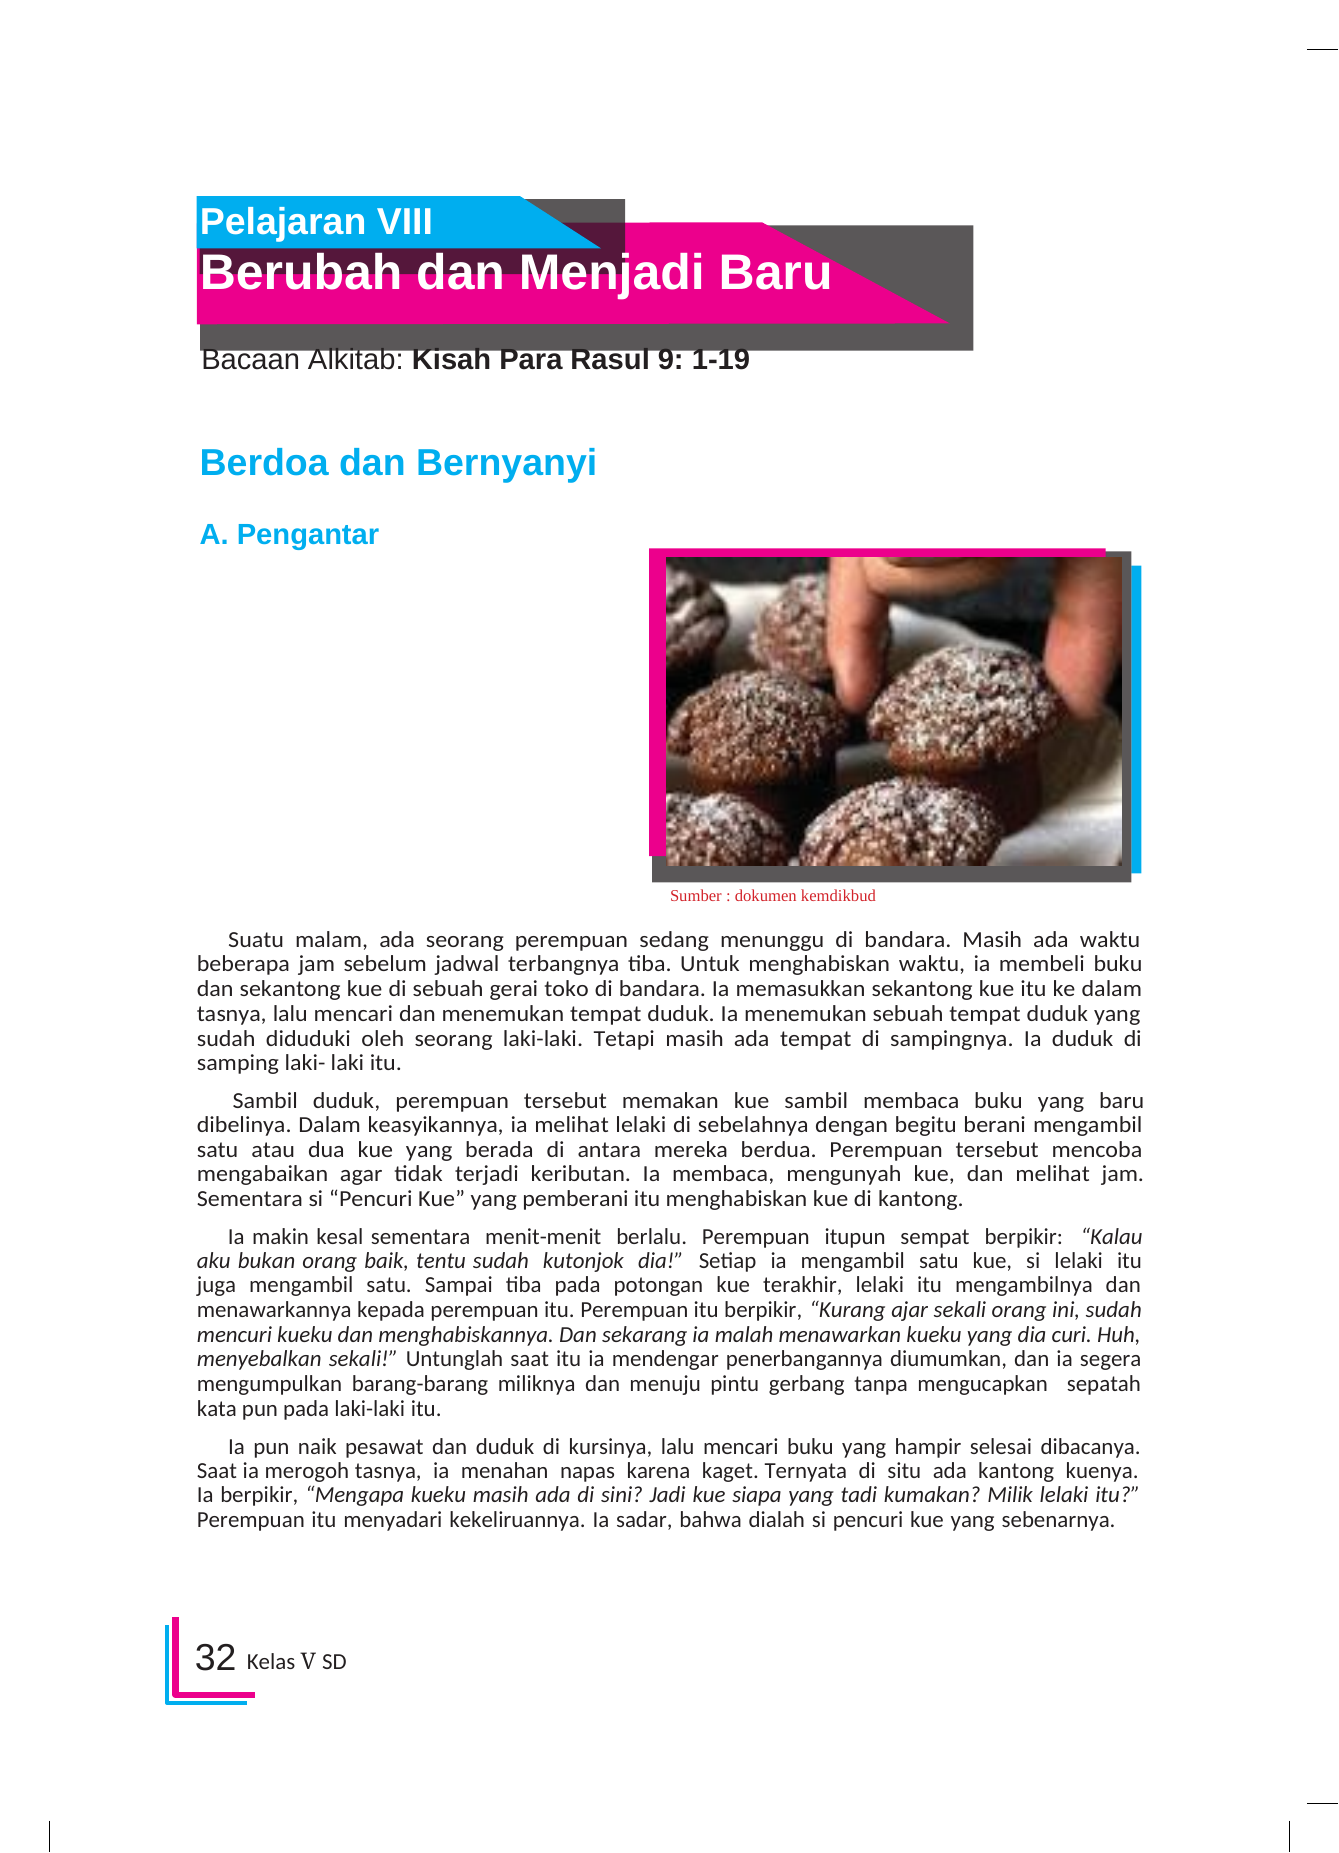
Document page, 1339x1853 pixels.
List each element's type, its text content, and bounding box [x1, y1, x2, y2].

text Sambil duduk, perempuan tersebut memakan kue sambil membaca buku yang baru dibelinya. Dalam keasyikannya, ia melihat lelaki di sebelahnya dengan begitu berani mengambil satu atau dua kue yang berada di antara mereka berdua. Perempuan tersebut mencoba mengabaikan agar tidak terjadi keributan. Ia membaca, mengunyah kue, dan melihat jam. Sementara si “Pencuri Kue” yang pemberani itu menghabiskan kue di kantong. [197, 1089, 1144, 1212]
picture [666, 557, 1122, 866]
text Suatu malam, ada seorang perempuan sedang menunggu di bandara. Masih ada waktu beberapa jam sebelum jadwal terbangnya tiba. Untuk menghabiskan waktu, ia membeli buku dan sekantong kue di sebuah gerai toko di bandara. Ia memasukkan sekantong kue itu ke dalam tasnya, lalu mencari dan menemukan tempat duduk. Ia menemukan sebuah tempat duduk yang sudah diduduki oleh seorang laki-laki. Tetapi masih ada tempat di sampingnya. Ia duduk di samping laki- laki itu. [197, 928, 1142, 1076]
subtitle Berdoa dan Bernyanyi [199, 441, 1286, 484]
subtitle Pengantar [199, 517, 1286, 551]
text Ia makin kesal sementara menit-menit berlalu. Perempuan itupun sempat berpikir: “Kalau aku bukan orang baik, tentu sudah kutonjok dia!” Setiap ia mengambil satu kue, si lelaki itu juga mengambil satu. Sampai tiba pada potongan kue terakhir, lelaki itu mengambilnya dan menawarkannya kepada perempuan itu. Perempuan itu berpikir, “Kurang ajar sekali orang ini, sudah mencuri kueku dan menghabiskannya. Dan sekarang ia malah menawarkan kueku yang dia curi. Huh, menyebalkan sekali!” Untunglah saat itu ia mendengar penerbangannya diumumkan, dan ia segera mengumpulkan barang-barang miliknya dan menuju pintu gerbang tanpa mengucapkan sepatah kata pun pada laki-laki itu. [197, 1224, 1142, 1422]
text Bacaan Alkitab: Kisah Para Rasul 9: 1-19 [201, 342, 1286, 376]
text Sumber : dokumen kemdikbud [409, 886, 1136, 905]
text 32 Kelas V SD [194, 1634, 1286, 1679]
text Ia pun naik pesawat dan duduk di kursinya, lalu mencari buku yang hampir selesai dibacanya. Saat ia merogoh tasnya, ia menahan napas karena kaget. Ternyata di situ ada kantong kuenya. Ia berpikir, “Mengapa kueku masih ada di sini? Jadi kue siapa yang tadi kumakan? Milik lelaki itu?” Perempuan itu menyadari kekeliruannya. Ia sadar, bahwa dialah si pencuri kue yang sebenarnya. [197, 1434, 1142, 1533]
